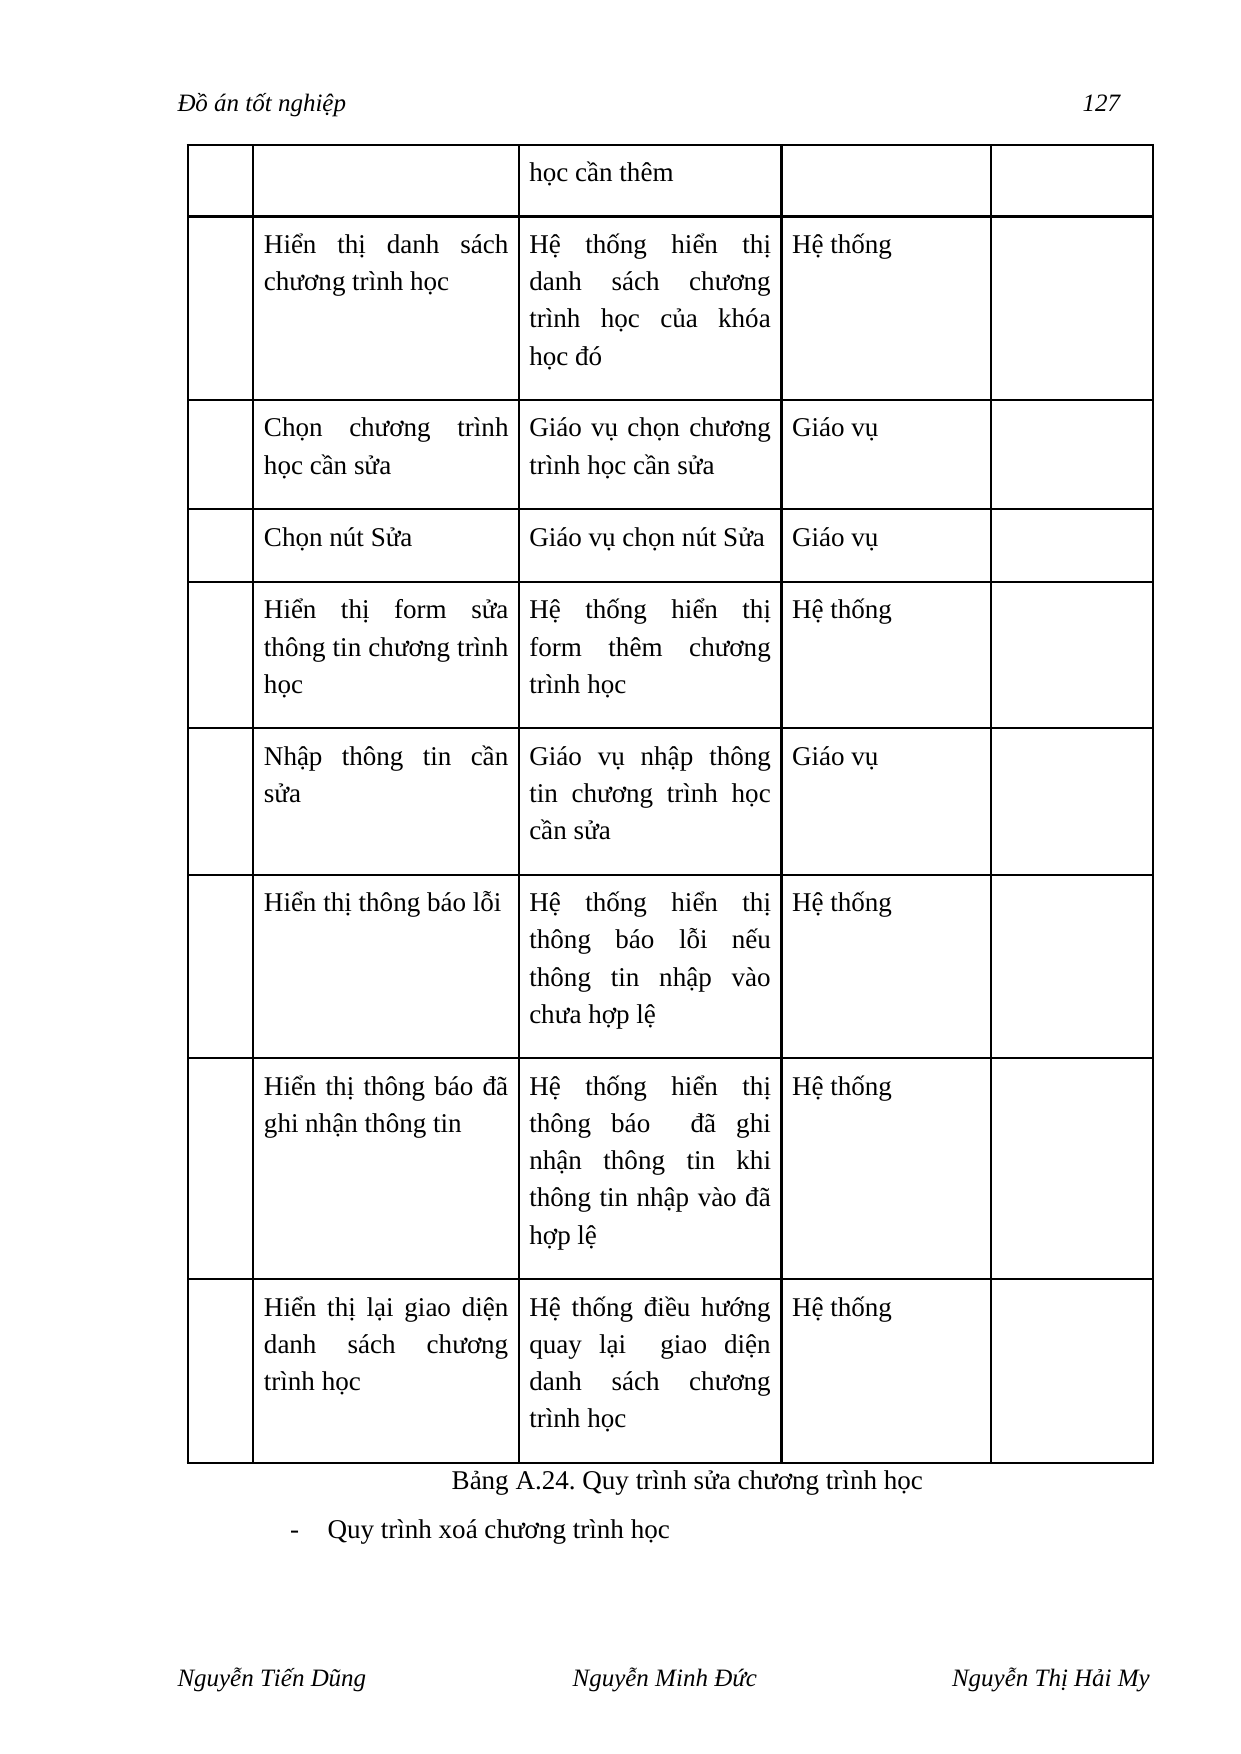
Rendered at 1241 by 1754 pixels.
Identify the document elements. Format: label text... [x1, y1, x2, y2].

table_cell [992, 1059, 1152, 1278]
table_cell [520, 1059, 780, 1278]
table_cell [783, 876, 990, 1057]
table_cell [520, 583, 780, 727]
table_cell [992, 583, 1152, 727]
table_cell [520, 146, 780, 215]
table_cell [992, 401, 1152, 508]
text Bảng A.24. Quy trình sửa chương trình học [252, 1464, 1122, 1495]
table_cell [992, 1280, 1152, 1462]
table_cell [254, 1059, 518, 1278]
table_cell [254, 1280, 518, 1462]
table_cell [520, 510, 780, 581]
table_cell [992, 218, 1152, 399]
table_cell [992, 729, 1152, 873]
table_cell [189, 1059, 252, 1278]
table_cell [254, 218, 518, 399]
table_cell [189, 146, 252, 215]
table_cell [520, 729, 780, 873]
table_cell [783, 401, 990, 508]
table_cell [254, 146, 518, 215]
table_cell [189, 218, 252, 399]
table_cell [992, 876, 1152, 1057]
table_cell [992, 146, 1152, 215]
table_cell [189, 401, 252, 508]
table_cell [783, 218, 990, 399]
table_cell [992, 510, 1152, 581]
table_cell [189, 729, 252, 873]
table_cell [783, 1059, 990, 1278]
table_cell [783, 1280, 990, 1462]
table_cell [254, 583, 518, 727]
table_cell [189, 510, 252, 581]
list Quy trình xoá chương trình học [290, 1514, 1122, 1545]
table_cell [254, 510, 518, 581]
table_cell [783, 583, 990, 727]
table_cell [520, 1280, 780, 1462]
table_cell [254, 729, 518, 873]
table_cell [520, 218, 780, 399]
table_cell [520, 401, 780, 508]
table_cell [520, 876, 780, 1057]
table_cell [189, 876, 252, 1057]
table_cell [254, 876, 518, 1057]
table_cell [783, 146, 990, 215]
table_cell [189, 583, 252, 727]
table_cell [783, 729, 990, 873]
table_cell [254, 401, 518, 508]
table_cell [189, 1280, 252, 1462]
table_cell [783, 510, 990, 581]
